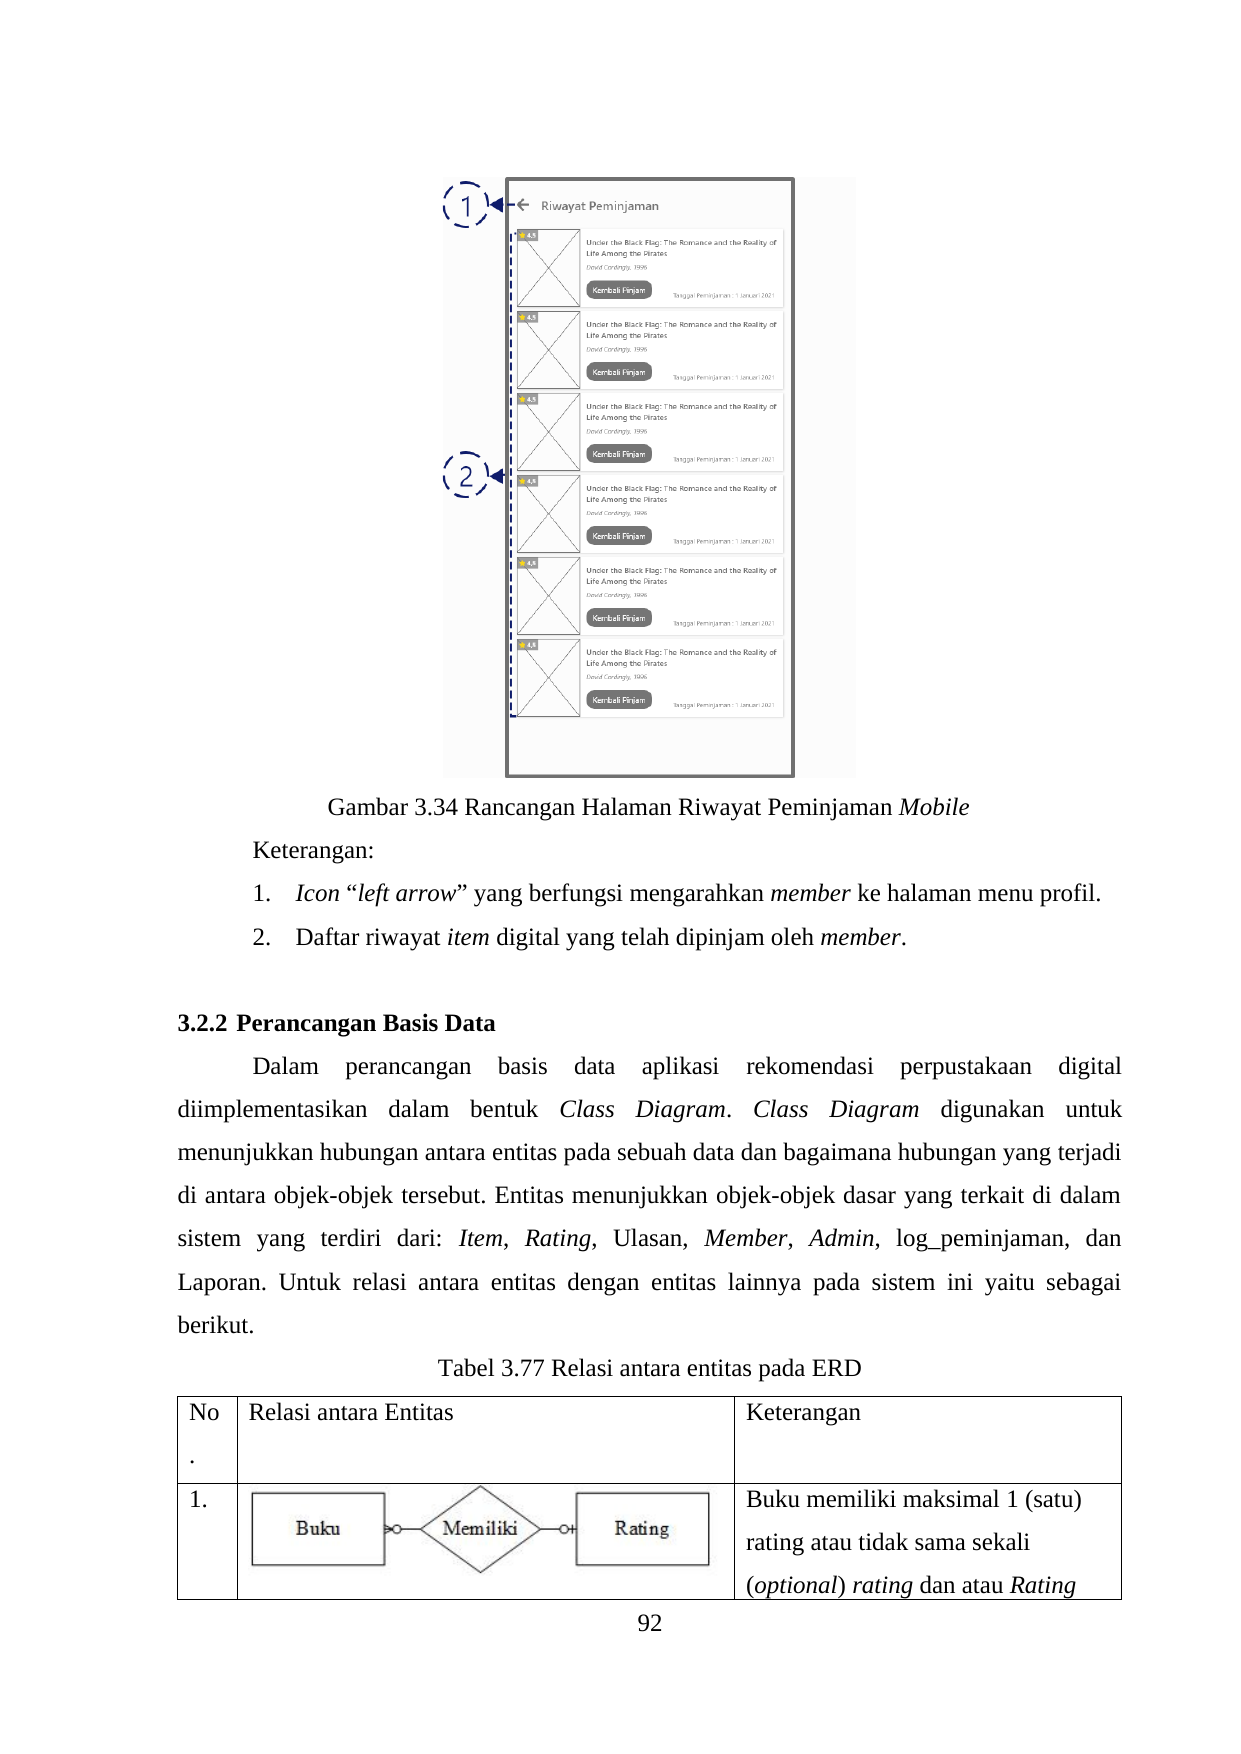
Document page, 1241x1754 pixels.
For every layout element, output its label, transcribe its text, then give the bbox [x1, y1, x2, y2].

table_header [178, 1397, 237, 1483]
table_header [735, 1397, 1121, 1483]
list Icon “left arrow” yang berfungsi mengarahkan member ke halaman menu profil. [252, 878, 1122, 907]
picture [442, 177, 857, 778]
picture [248, 1484, 723, 1576]
list Daftar riwayat item digital yang telah dipinjam oleh member. [252, 922, 1122, 950]
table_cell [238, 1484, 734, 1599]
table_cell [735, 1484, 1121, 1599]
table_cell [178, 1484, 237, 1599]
text Dalam perancangan basis data aplikasi rekomendasi perpustakaan digital diimplementasikan dalam bentuk Class Diagram. Class Diagram digunakan untuk menunjukkan hubungan antara entitas pada sebuah data dan bagaimana hubungan yang terjadi di antara objek-objek tersebut. Entitas menunjukkan objek-objek dasar yang terkait di dalam sistem yang terdiri dari: Item, Rating, Ulasan, Member, Admin, log_peminjaman, dan Laporan. Untuk relasi antara entitas dengan entitas lainnya pada sistem ini yaitu sebagai berikut. [177, 1051, 1122, 1338]
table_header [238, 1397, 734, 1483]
subtitle Perancangan Basis Data [177, 1008, 1122, 1037]
text Keterangan: [177, 835, 1122, 864]
